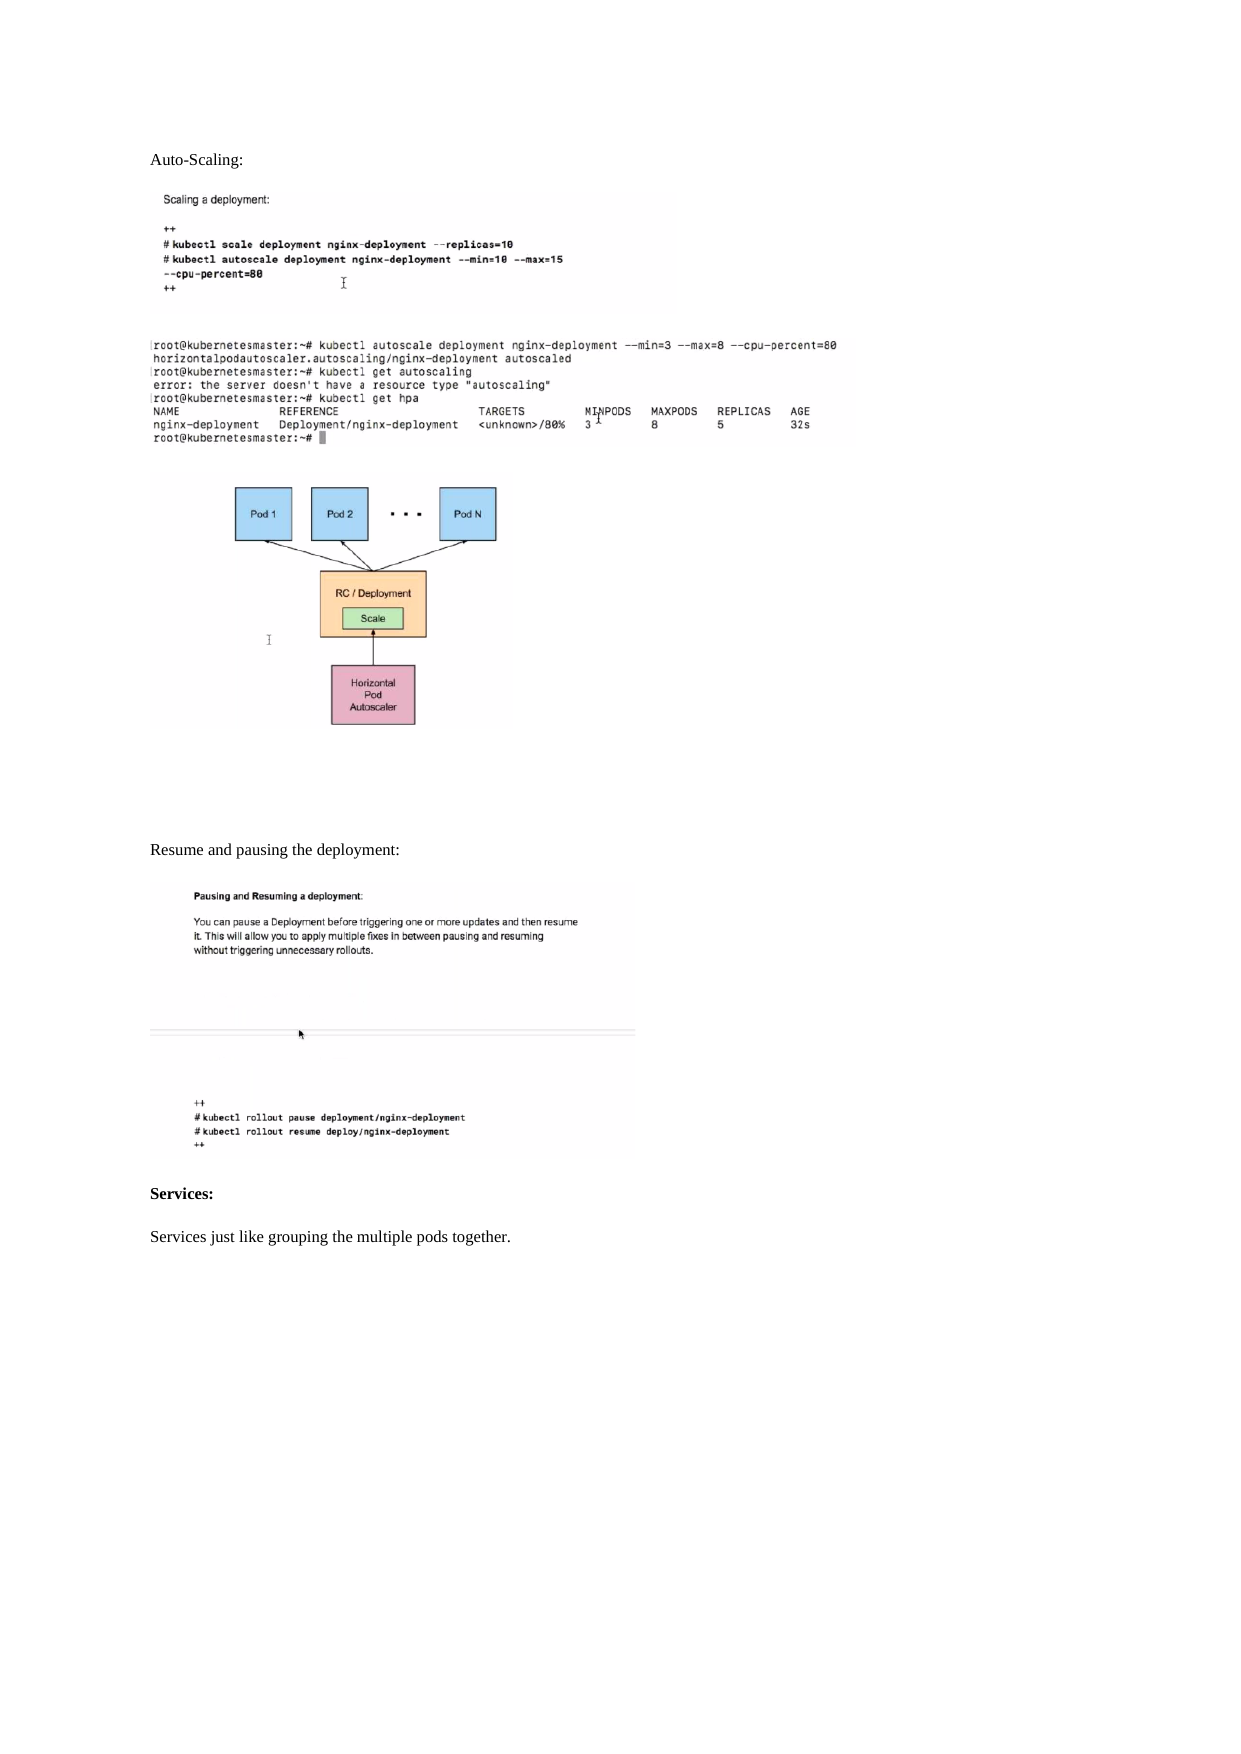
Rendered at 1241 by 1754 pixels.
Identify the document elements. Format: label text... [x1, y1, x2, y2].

picture [150, 338, 857, 447]
text Auto-Scaling: [150, 150, 1090, 169]
picture [150, 192, 677, 314]
picture [150, 472, 513, 729]
text Resume and pausing the deployment: [150, 839, 1090, 858]
text Services: [150, 1184, 1090, 1203]
text Services just like grouping the multiple pods together. [150, 1227, 1090, 1246]
picture [150, 882, 636, 1159]
